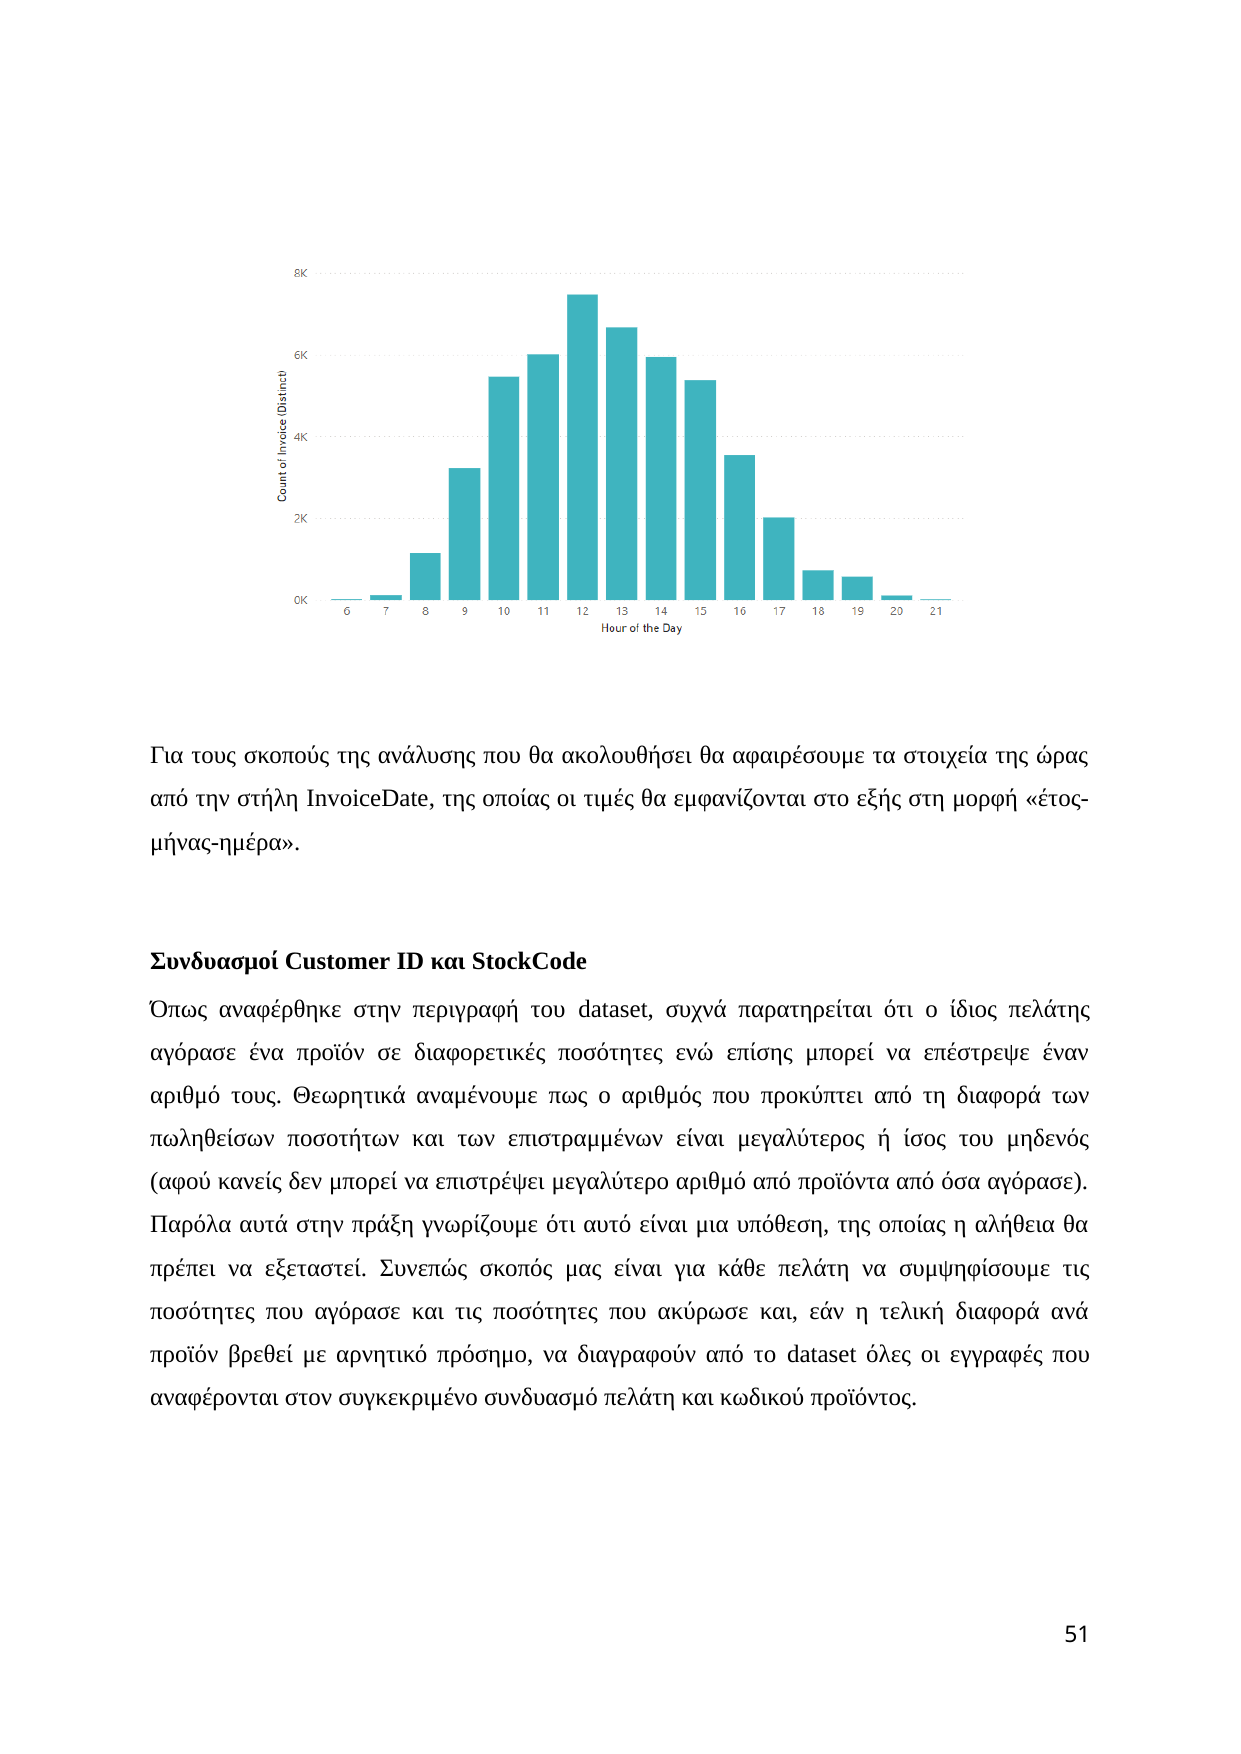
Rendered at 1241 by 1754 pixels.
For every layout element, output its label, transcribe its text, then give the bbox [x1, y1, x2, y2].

text Συνδυασμοί Customer ID και StockCode [150, 946, 1090, 975]
picture [273, 259, 968, 636]
text Για τους σκοπούς της ανάλυσης που θα ακολουθήσει θα αφαιρέσουμε τα στοιχεία της ώρας από την στήλη InvoiceDate, της οποίας οι τιμές θα εμφανίζονται στο εξής στη μορφή «έτος-μήνας-ημέρα». [150, 740, 1090, 855]
text Όπως αναφέρθηκε στην περιγραφή του dataset, συχνά παρατηρείται ότι ο ίδιος πελάτης αγόρασε ένα προϊόν σε διαφορετικές ποσότητες ενώ επίσης μπορεί να επέστρεψε έναν αριθμό τους. Θεωρητικά αναμένουμε πως ο αριθμός που προκύπτει από τη διαφορά των πωληθείσων ποσοτήτων και των επιστραμμένων είναι μεγαλύτερος ή ίσος του μηδενός (αφού κανείς δεν μπορεί να επιστρέψει μεγαλύτερο αριθμό από προϊόντα από όσα αγόρασε). Παρόλα αυτά στην πράξη γνωρίζουμε ότι αυτό είναι μια υπόθεση, της οποίας η αλήθεια θα πρέπει να εξεταστεί. Συνεπώς σκοπός μας είναι για κάθε πελάτη να συμψηφίσουμε τις ποσότητες που αγόρασε και τις ποσότητες που ακύρωσε και, εάν η τελική διαφορά ανά προϊόν βρεθεί με αρνητικό πρόσημο, να διαγραφούν από το dataset όλες οι εγγραφές που αναφέρονται στον συγκεκριμένο συνδυασμό πελάτη και κωδικού προϊόντος. [150, 994, 1090, 1411]
